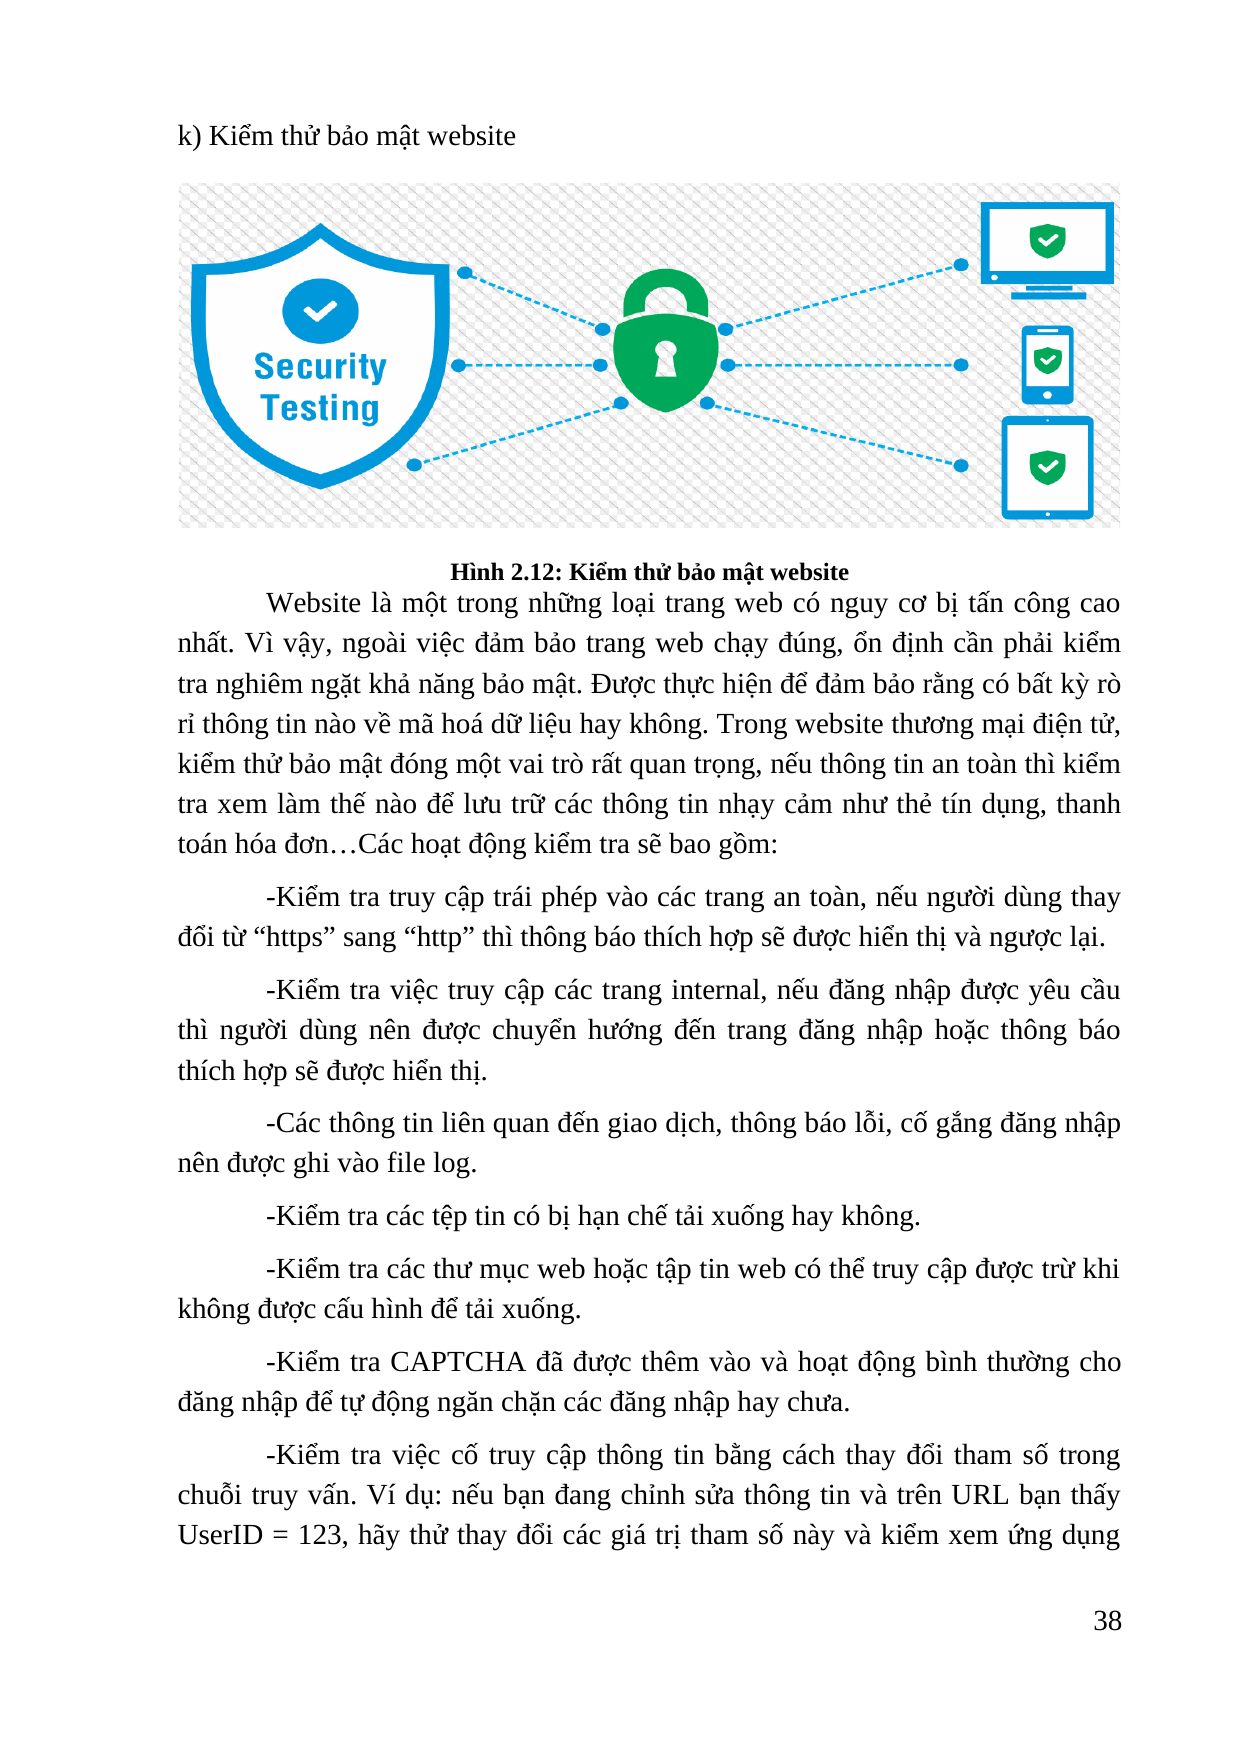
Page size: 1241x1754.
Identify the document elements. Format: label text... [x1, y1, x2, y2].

text -Kiểm tra CAPTCHA đã được thêm vào và hoạt động bình thường cho đăng nhập để tự động ngăn chặn các đăng nhập hay chưa. [177, 1344, 1122, 1418]
text -Các thông tin liên quan đến giao dịch, thông báo lỗi, cố gắng đăng nhập nên được ghi vào file log. [177, 1105, 1122, 1179]
text -Kiểm tra truy cập trái phép vào các trang an toàn, nếu người dùng thay đổi từ “https” sang “http” thì thông báo thích hợp sẽ được hiển thị và ngược lại. [177, 879, 1122, 953]
text k) Kiểm thử bảo mật website [177, 118, 1122, 152]
text -Kiểm tra các tệp tin có bị hạn chế tải xuống hay không. [177, 1198, 1122, 1232]
text -Kiểm tra các thư mục web hoặc tập tin web có thể truy cập được trừ khi không được cấu hình để tải xuống. [177, 1251, 1122, 1325]
text Website là một trong những loại trang web có nguy cơ bị tấn công cao nhất. Vì vậy, ngoài việc đảm bảo trang web chạy đúng, ổn định cần phải kiểm tra nghiêm ngặt khả năng bảo mật. Được thực hiện để đảm bảo rằng có bất kỳ rò rỉ thông tin nào về mã hoá dữ liệu hay không. Trong website thương mại điện tử, kiểm thử bảo mật đóng một vai trò rất quan trọng, nếu thông tin an toàn thì kiểm tra xem làm thế nào để lưu trữ các thông tin nhạy cảm như thẻ tín dụng, thanh toán hóa đơn…Các hoạt động kiểm tra sẽ bao gồm: [177, 585, 1122, 860]
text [177, 1437, 1122, 1551]
picture [178, 183, 1121, 528]
text -Kiểm tra việc truy cập các trang internal, nếu đăng nhập được yêu cầu thì người dùng nên được chuyển hướng đến trang đăng nhập hoặc thông báo thích hợp sẽ được hiển thị. [177, 972, 1122, 1086]
